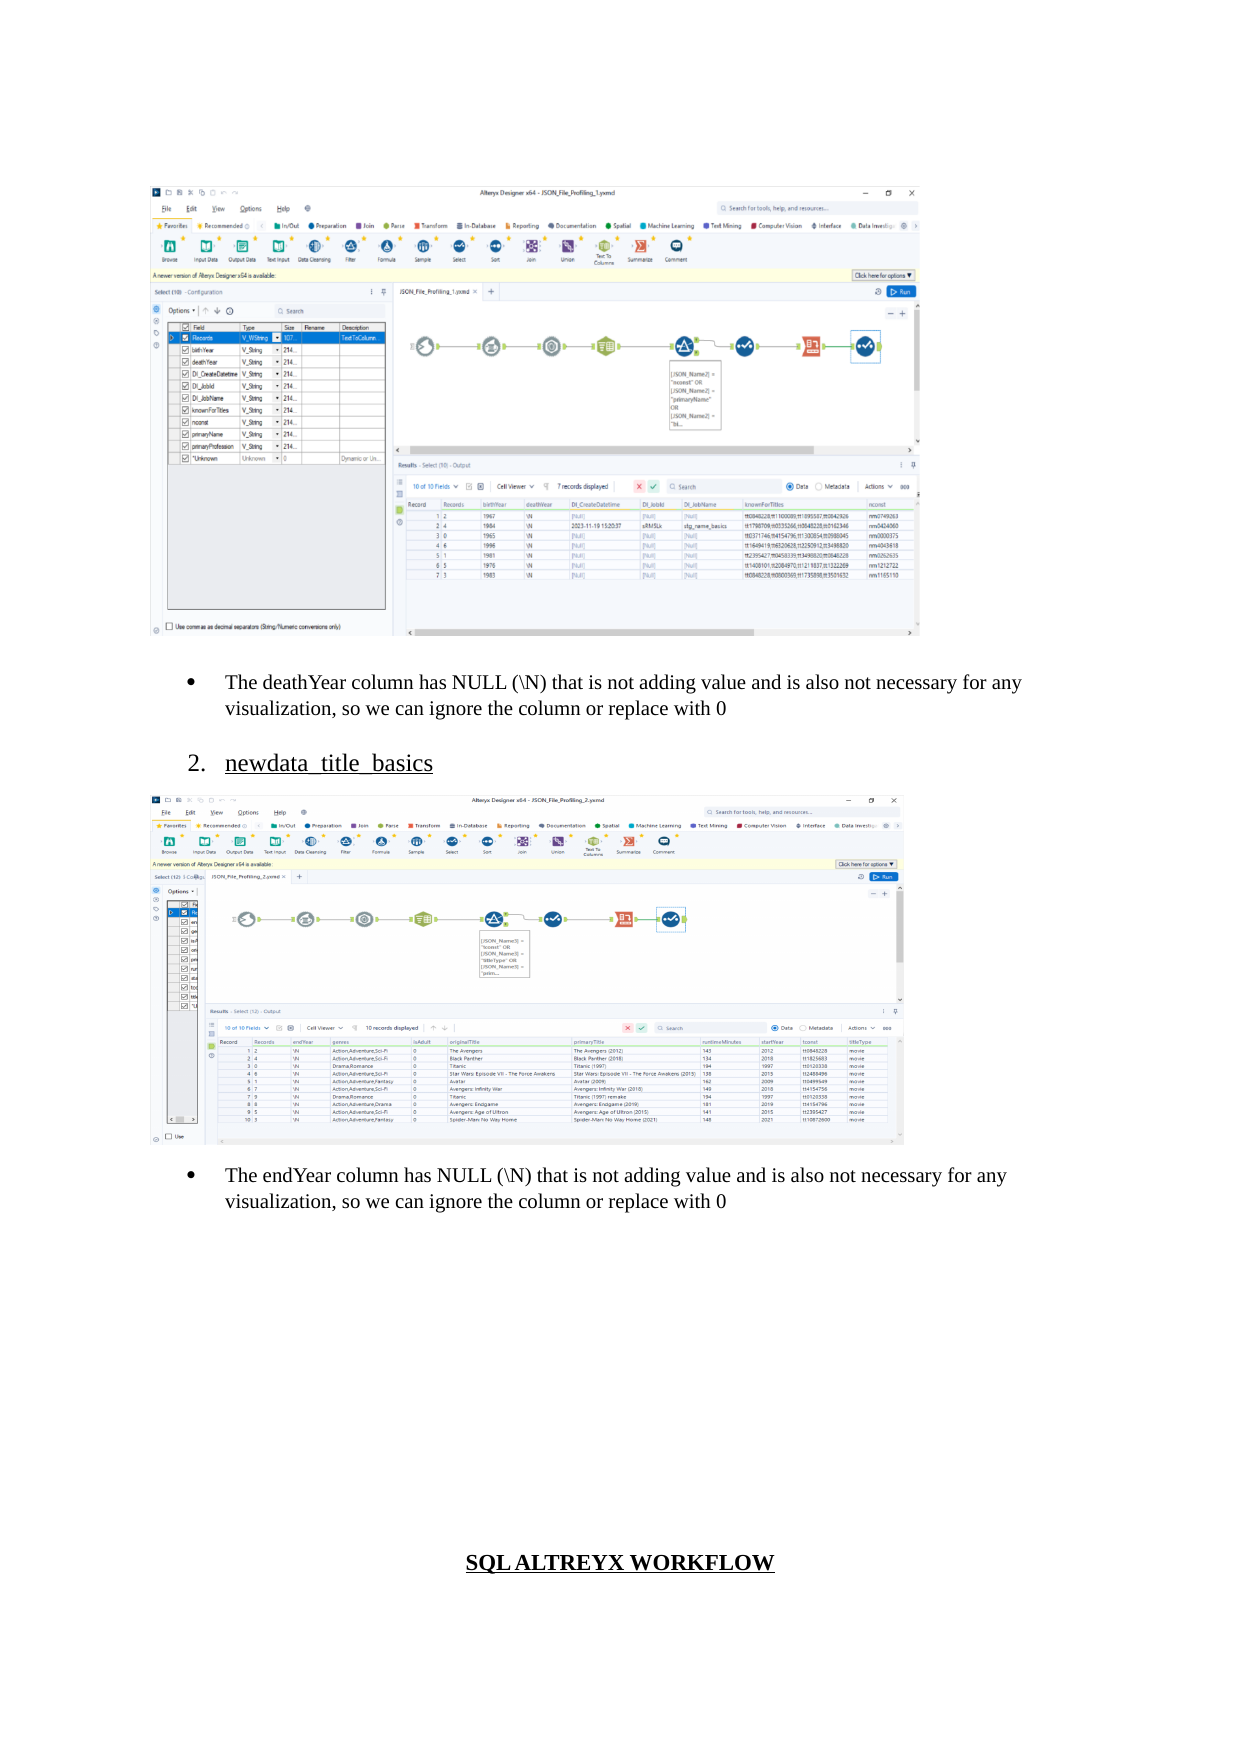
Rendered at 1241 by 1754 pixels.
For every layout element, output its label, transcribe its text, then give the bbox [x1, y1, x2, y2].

list The endYear column has NULL (\N) that is not adding value and is also not necessary for any visualization, so we can ignore the column or replace with 0 [187, 1163, 1090, 1213]
text SQL ALTREYX WORKFLOW [150, 1549, 1090, 1575]
picture [150, 186, 920, 636]
picture [150, 795, 904, 1145]
list newdata_title_basics [187, 748, 1090, 776]
list The deathYear column has NULL (\N) that is not adding value and is also not necessary for any visualization, so we can ignore the column or replace with 0 [187, 670, 1090, 720]
